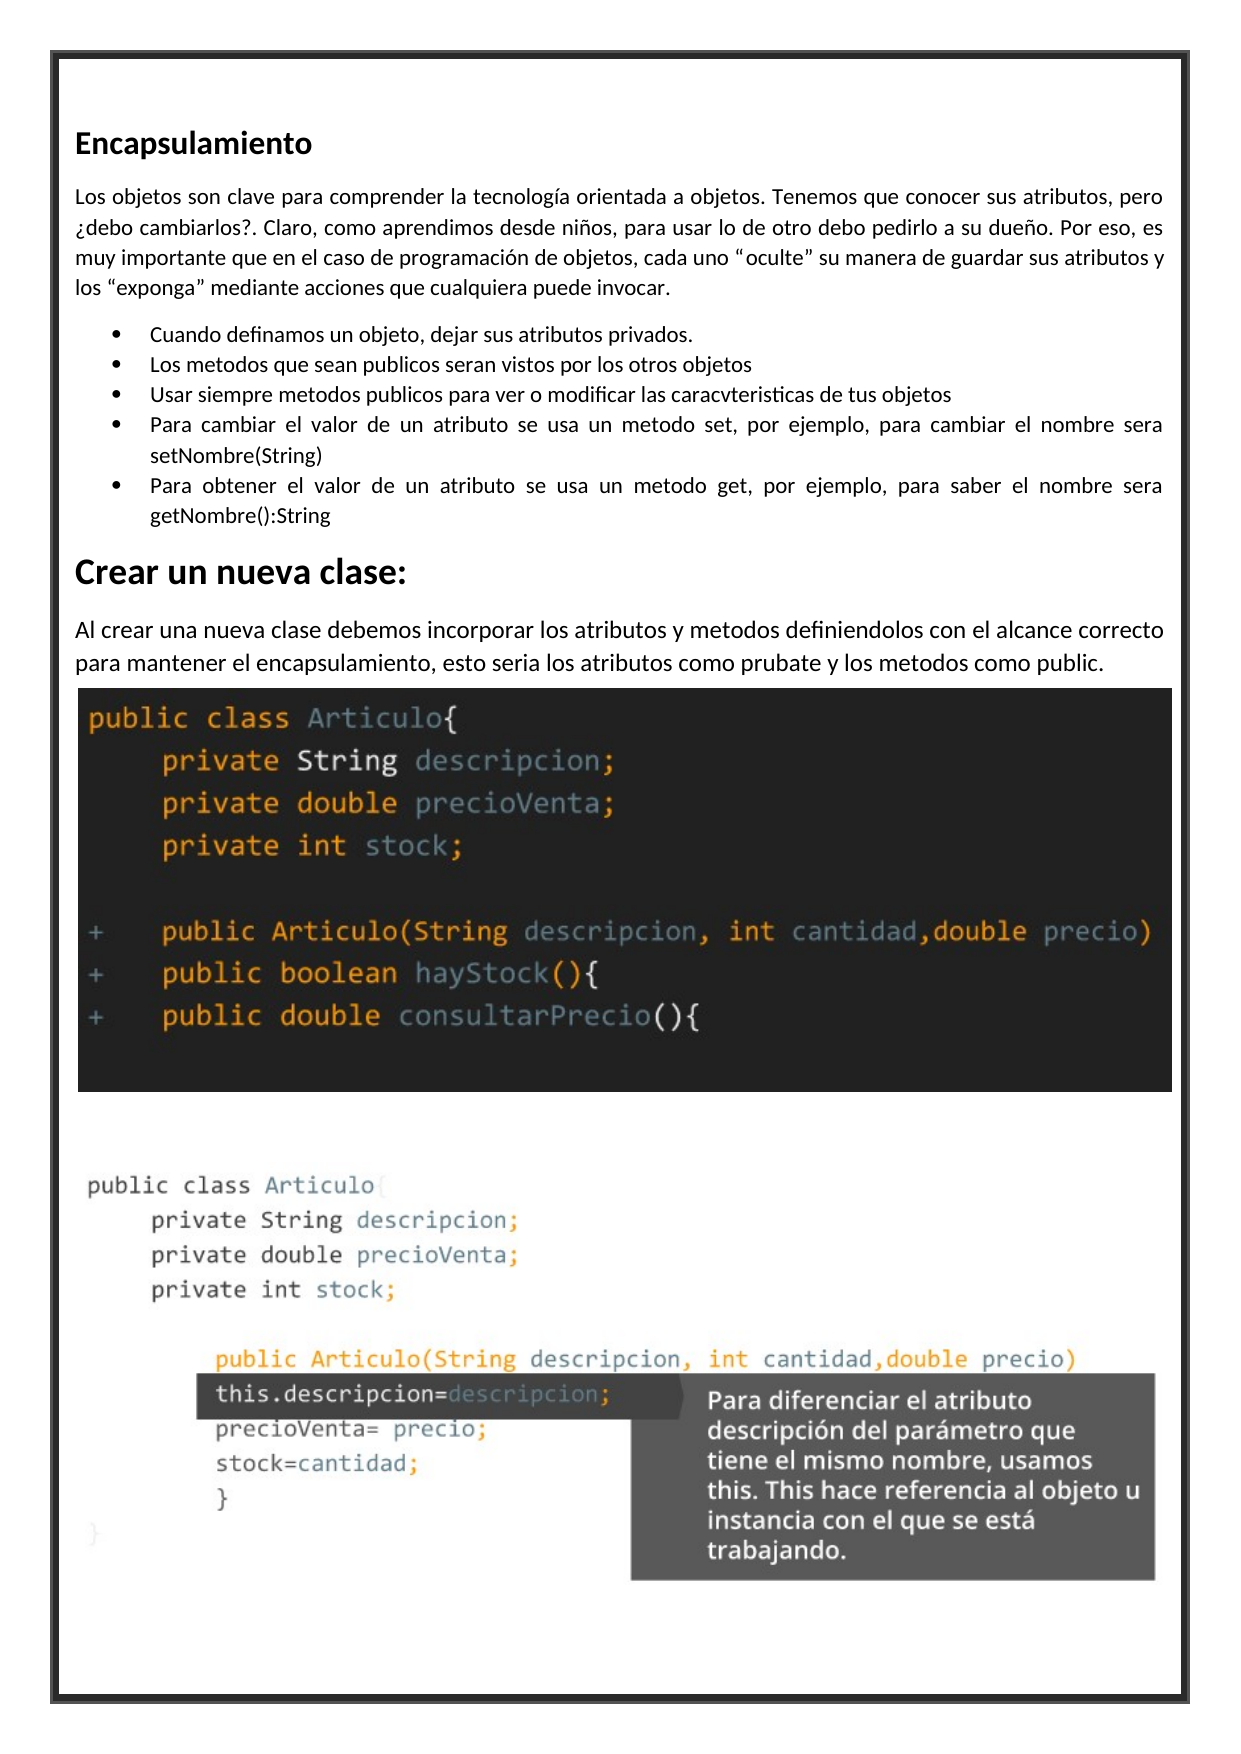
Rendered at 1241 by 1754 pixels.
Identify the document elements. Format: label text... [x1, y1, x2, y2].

list Para cambiar el valor de un atributo se usa un metodo set, por ejemplo, para cambiar el nombre sera setNombre(String) [112, 411, 1165, 469]
text Los objetos son clave para comprender la tecnología orientada a objetos. Tenemos que conocer sus atributos, pero ¿debo cambiarlos?. Claro, como aprendimos desde niños, para usar lo de otro debo pedirlo a su dueño. Por eso, es muy importante que en el caso de programación de objetos, cada uno “oculte” su manera de guardar sus atributos y los “exponga” mediante acciones que cualquiera puede invocar. [75, 182, 1165, 301]
picture [75, 1162, 1164, 1606]
list Usar siempre metodos publicos para ver o modificar las caracvteristicas de tus objetos [112, 380, 1165, 408]
text Al crear una nueva clase debemos incorporar los atributos y metodos definiendolos con el alcance correcto para mantener el encapsulamiento, esto seria los atributos como prubate y los metodos como public. [75, 614, 1165, 678]
list Para obtener el valor de un atributo se usa un metodo get, por ejemplo, para saber el nombre sera getNombre():String [112, 471, 1165, 529]
picture [78, 688, 1172, 1092]
list Cuando definamos un objeto, dejar sus atributos privados. [112, 320, 1165, 348]
text Crear un nueva clase: [75, 548, 1165, 594]
list Los metodos que sean publicos seran vistos por los otros objetos [112, 350, 1165, 378]
text Encapsulamiento [75, 122, 1165, 163]
